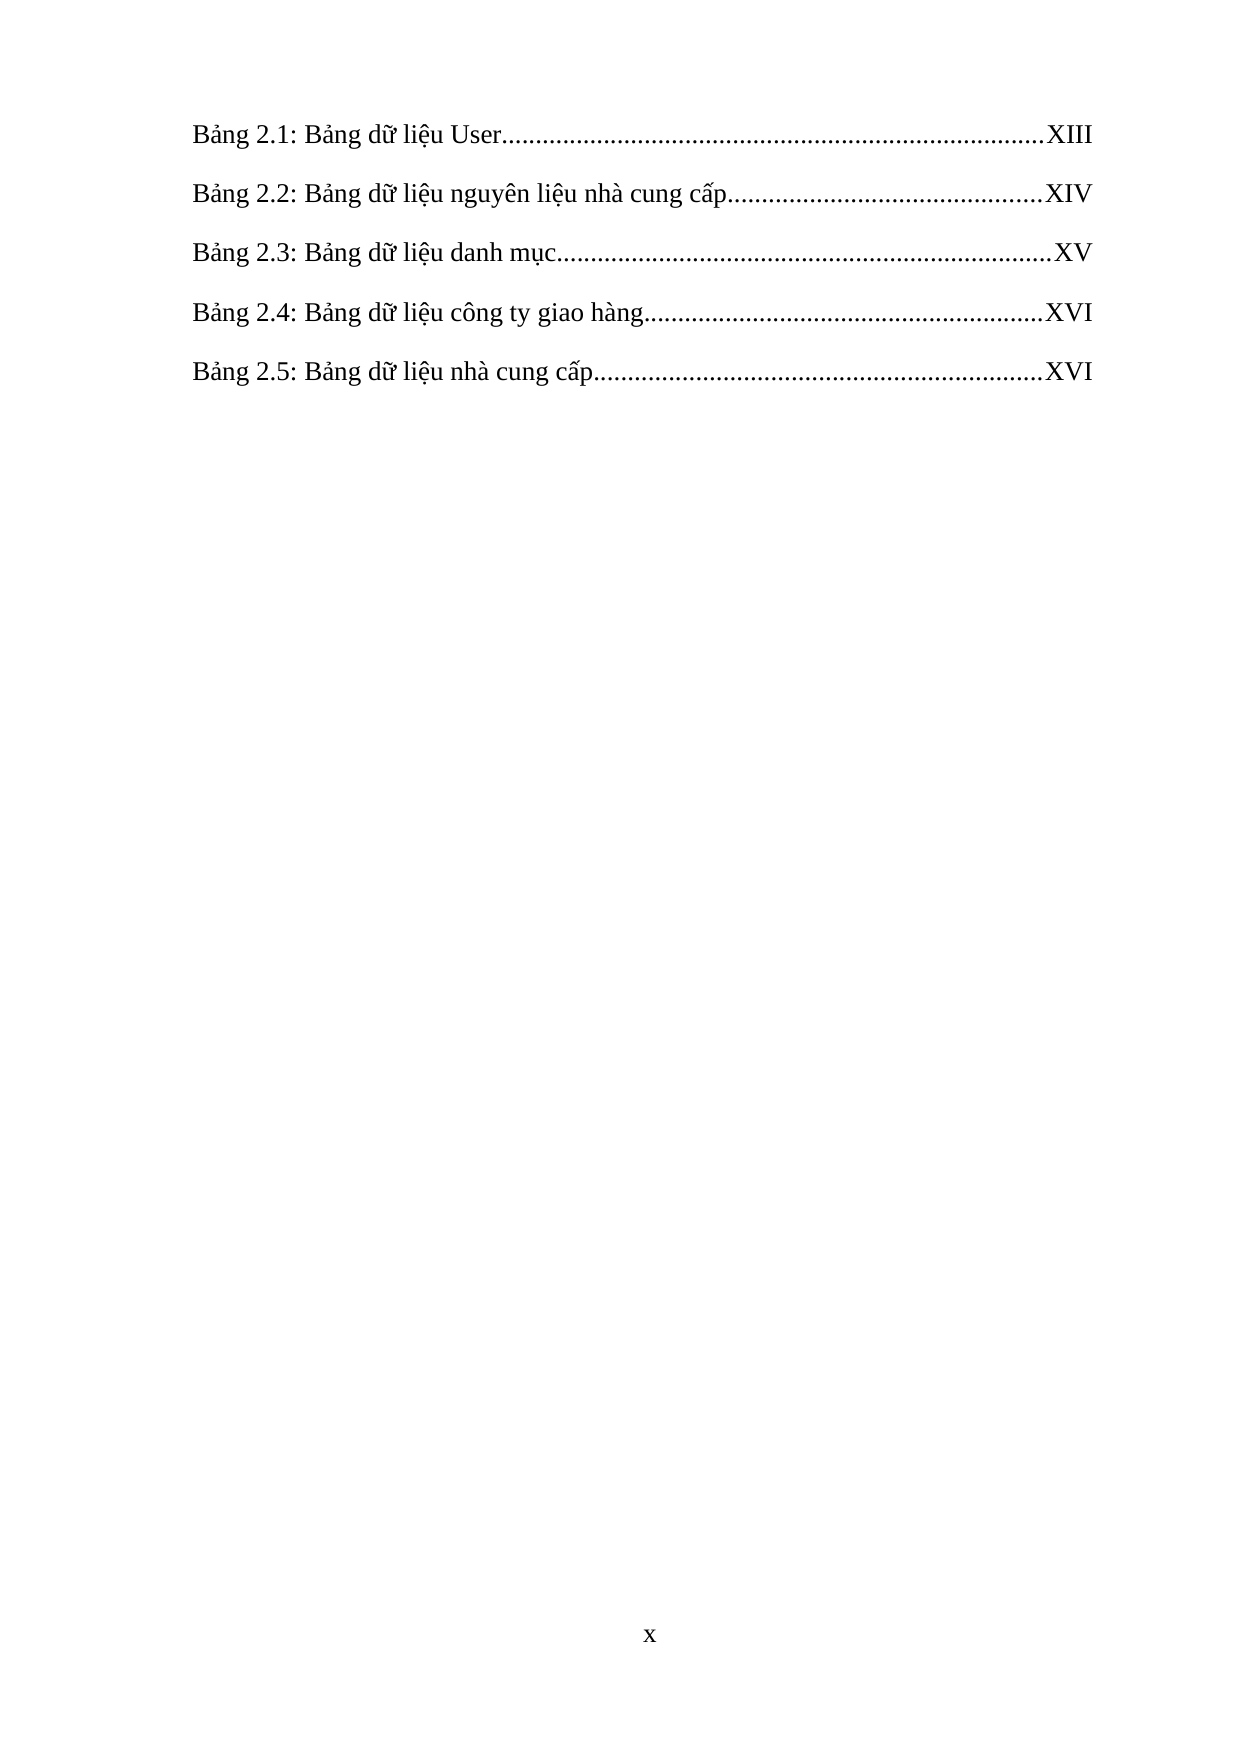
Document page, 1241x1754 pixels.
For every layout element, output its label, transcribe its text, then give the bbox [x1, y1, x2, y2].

text Bảng 2.1: Bảng dữ liệu User XIII [192, 118, 1166, 149]
text Bảng 2.5: Bảng dữ liệu nhà cung cấp XVI [192, 355, 1166, 386]
text Bảng 2.4: Bảng dữ liệu công ty giao hàng XVI [192, 296, 1166, 327]
text Bảng 2.3: Bảng dữ liệu danh mục XV [192, 236, 1166, 268]
text Bảng 2.2: Bảng dữ liệu nguyên liệu nhà cung cấp XIV [192, 177, 1166, 208]
